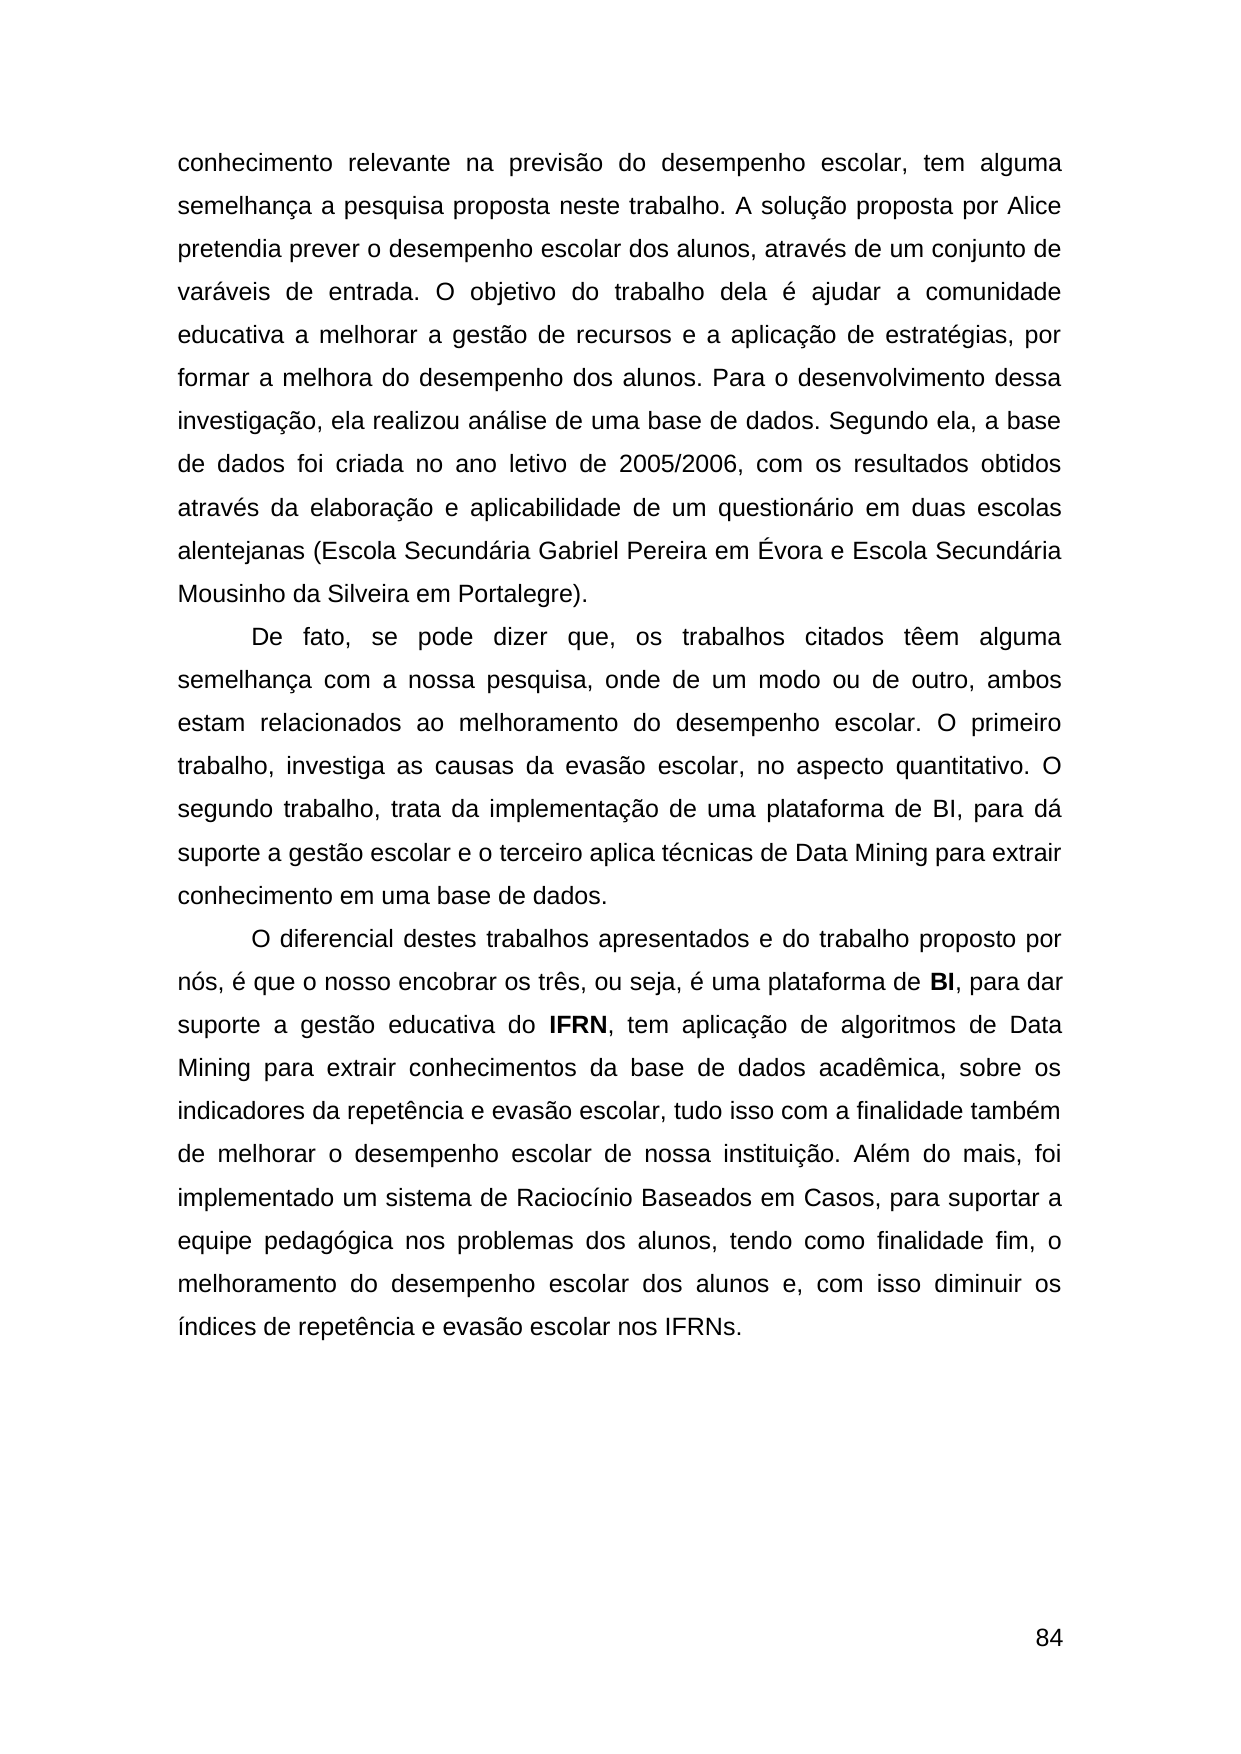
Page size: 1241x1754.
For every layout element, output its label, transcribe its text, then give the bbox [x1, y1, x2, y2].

text De fato, se pode dizer que, os trabalhos citados têem alguma semelhança com a nossa pesquisa, onde de um modo ou de outro, ambos estam relacionados ao melhoramento do desempenho escolar. O primeiro trabalho, investiga as causas da evasão escolar, no aspecto quantitativo. O segundo trabalho, trata da implementação de uma plataforma de BI, para dá suporte a gestão escolar e o terceiro aplica técnicas de Data Mining para extrair conhecimento em uma base de dados. [177, 622, 1063, 909]
text O diferencial destes trabalhos apresentados e do trabalho proposto por nós, é que o nosso encobrar os três, ou seja, é uma plataforma de BI, para dar suporte a gestão educativa do IFRN, tem aplicação de algoritmos de Data Mining para extrair conhecimentos da base de dados acadêmica, sobre os indicadores da repetência e evasão escolar, tudo isso com a finalidade também de melhorar o desempenho escolar de nossa instituição. Além do mais, foi implementado um sistema de Raciocínio Baseados em Casos, para suportar a equipe pedagógica nos problemas dos alunos, tendo como finalidade fim, o melhoramento do desempenho escolar dos alunos e, com isso diminuir os índices de repetência e evasão escolar nos IFRNs. [177, 924, 1063, 1341]
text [177, 148, 1063, 608]
